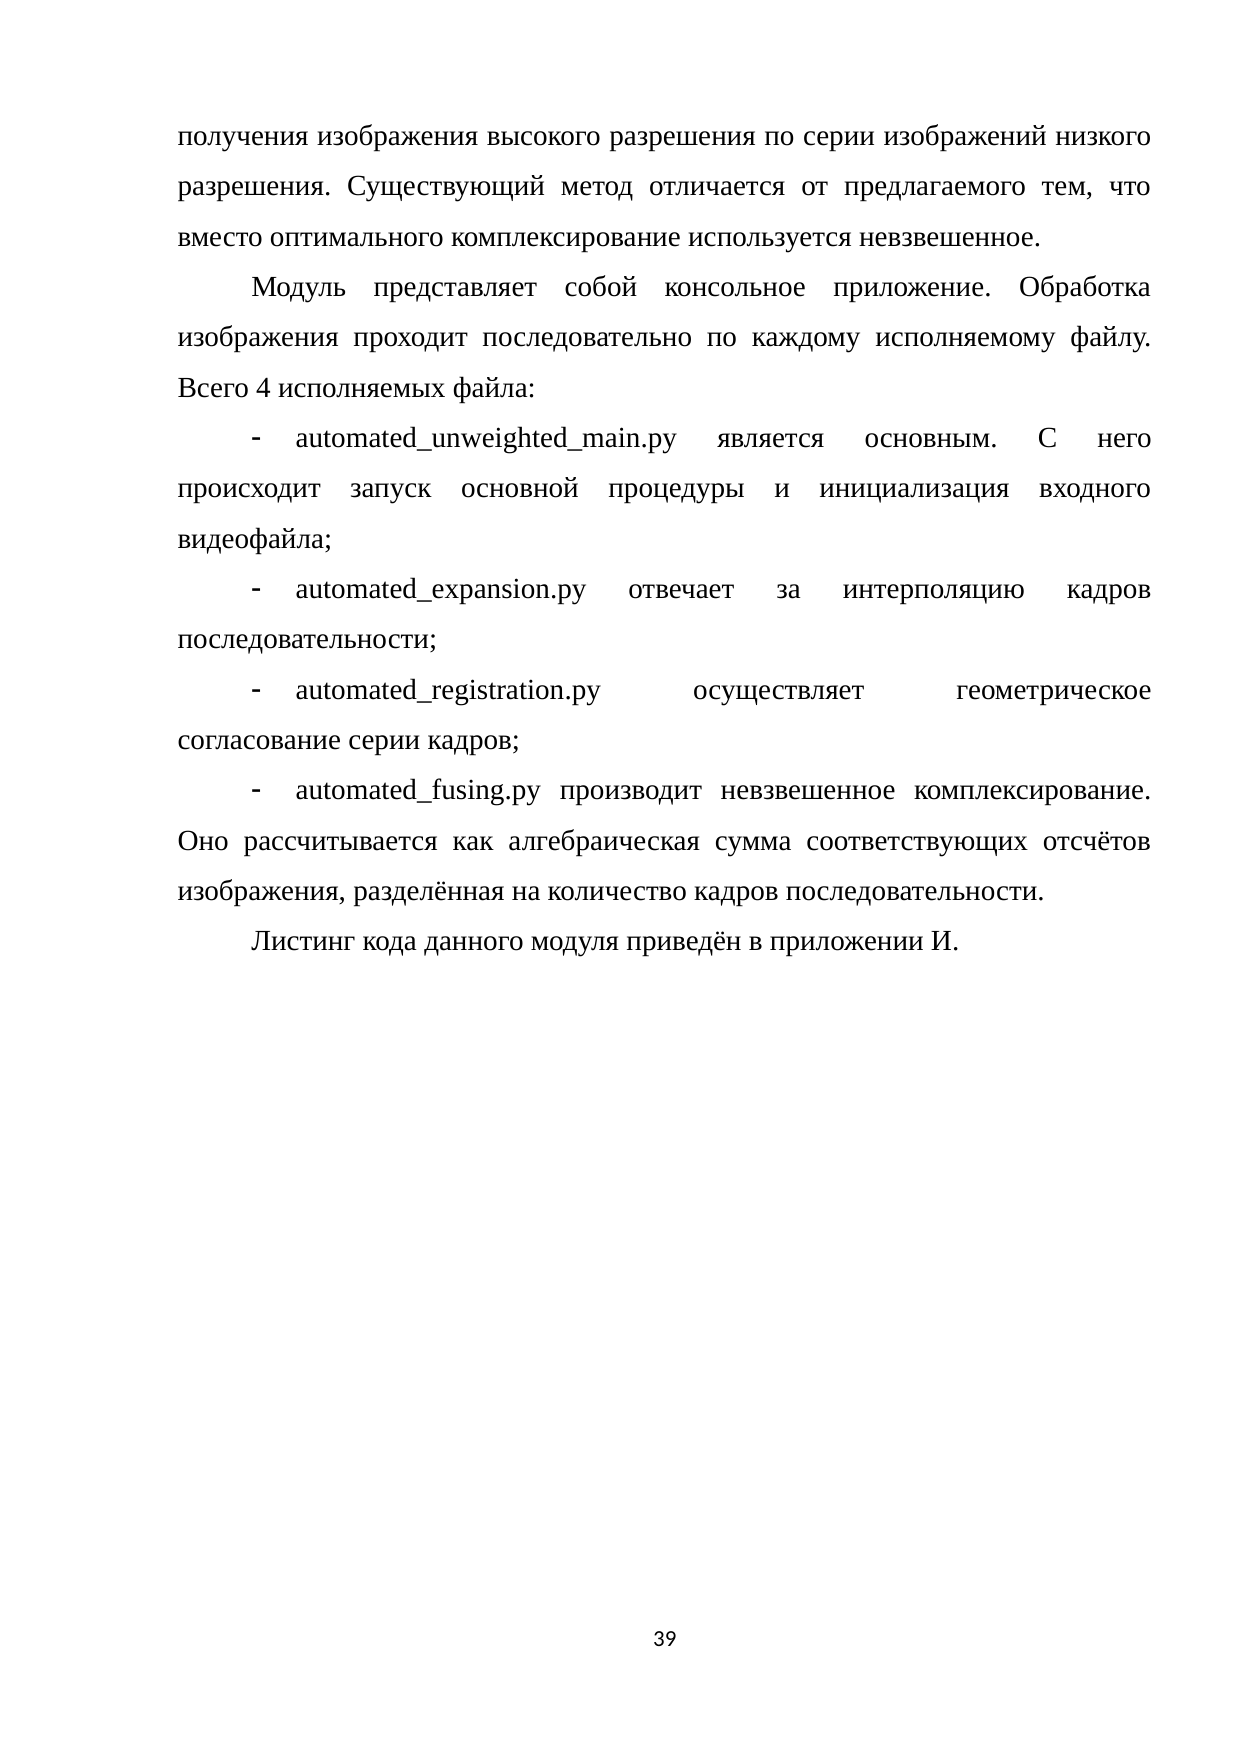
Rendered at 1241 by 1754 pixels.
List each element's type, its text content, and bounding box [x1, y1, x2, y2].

list automated_registration.py осуществляет геометрическое согласование серии кадров; [177, 672, 1152, 756]
text Листинг кода данного модуля приведён в приложении И. [177, 923, 1152, 957]
list automated_expansion.py отвечает за интерполяцию кадров последовательности; [177, 571, 1152, 655]
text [177, 118, 1152, 252]
list automated_fusing.py производит невзвешенное комплексирование. Оно рассчитывается как алгебраическая сумма соответствующих отсчётов изображения, разделённая на количество кадров последовательности. [177, 772, 1152, 907]
text Модуль представляет собой консольное приложение. Обработка изображения проходит последовательно по каждому исполняемому файлу. Всего 4 исполняемых файла: [177, 269, 1152, 403]
list automated_unweighted_main.py является основным. С него происходит запуск основной процедуры и инициализация входного видеофайла; [177, 420, 1152, 554]
